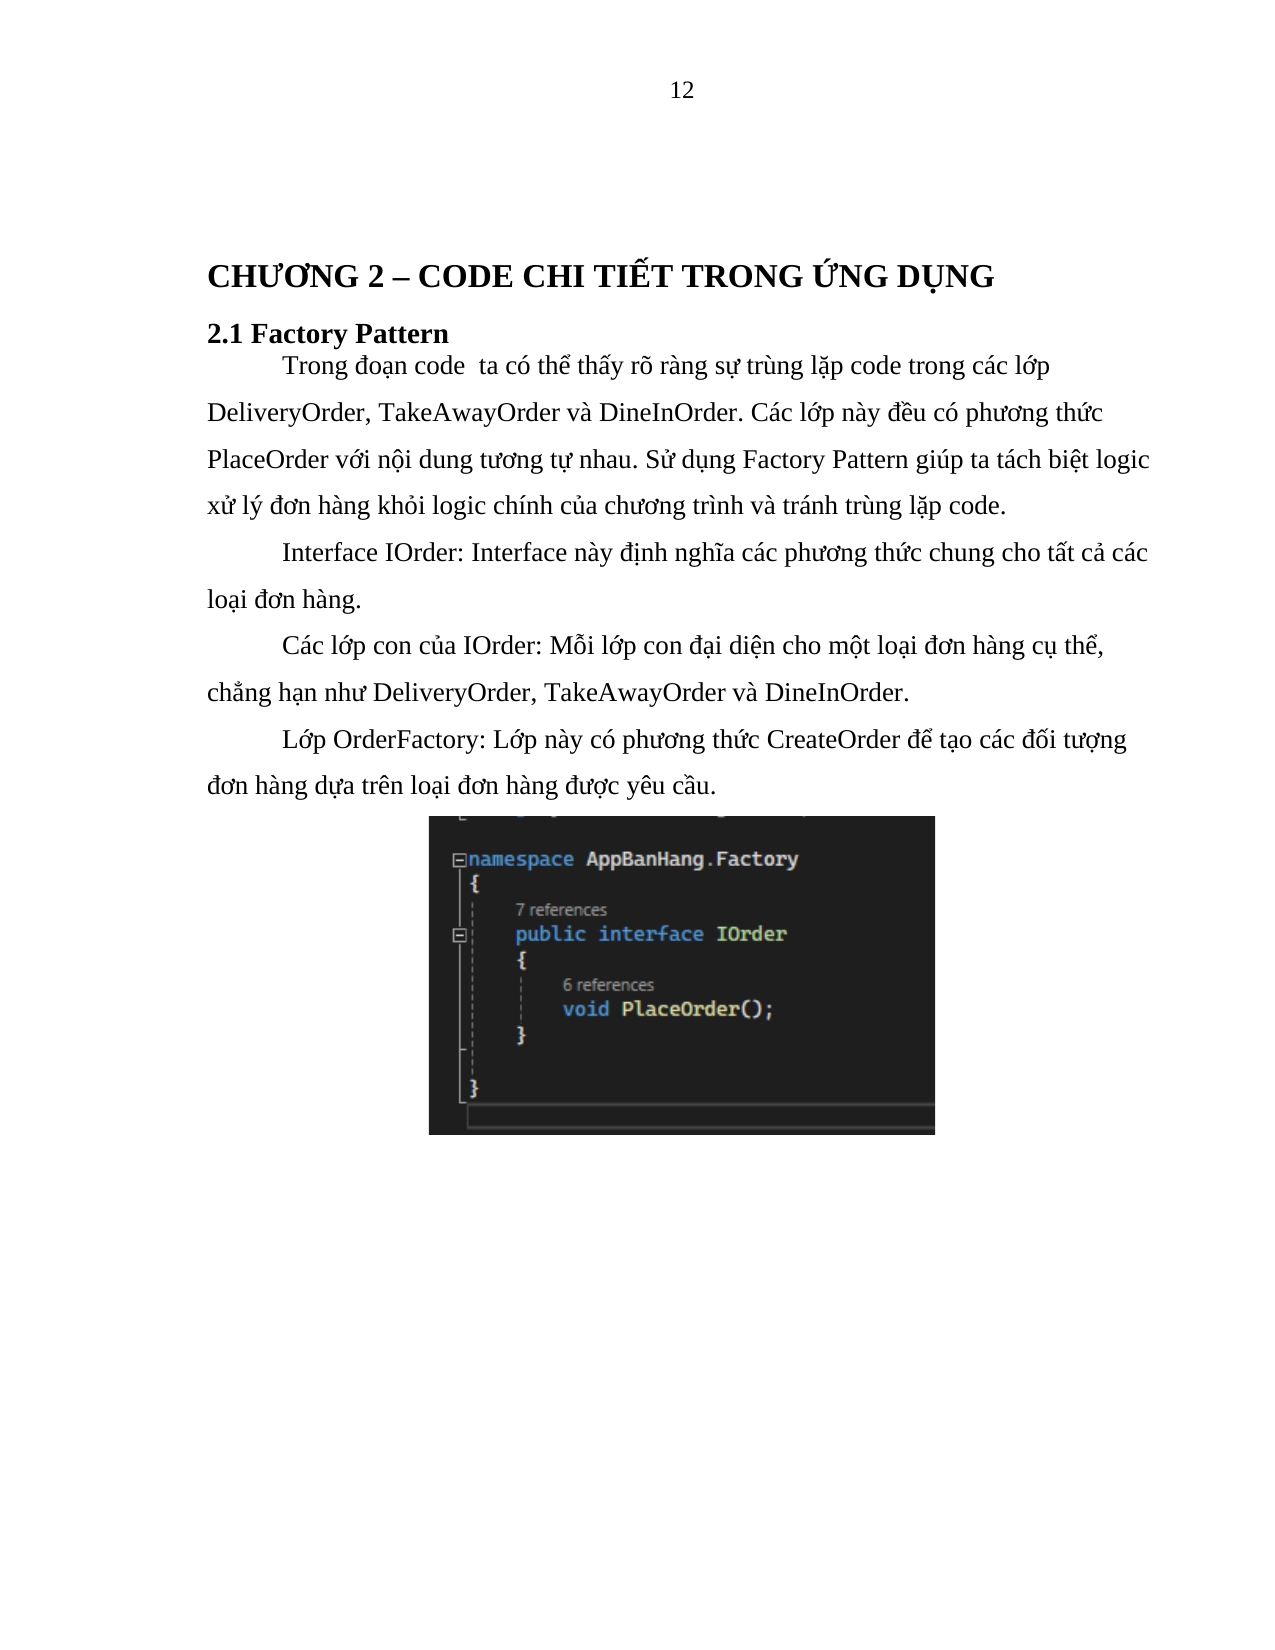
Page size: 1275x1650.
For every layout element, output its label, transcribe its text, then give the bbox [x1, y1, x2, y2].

picture [428, 816, 936, 1135]
text Interface IOrder: Interface này định nghĩa các phương thức chung cho tất cả các loại đơn hàng. [207, 536, 1157, 614]
text Các lớp con của IOrder: Mỗi lớp con đại diện cho một loại đơn hàng cụ thể, chẳng hạn như DeliveryOrder, TakeAwayOrder và DineInOrder. [207, 629, 1157, 707]
text Trong đoạn code ta có thể thấy rõ ràng sự trùng lặp code trong các lớp DeliveryOrder, TakeAwayOrder và DineInOrder. Các lớp này đều có phương thức PlaceOrder với nội dung tương tự nhau. Sử dụng Factory Pattern giúp ta tách biệt logic xử lý đơn hàng khỏi logic chính của chương trình và tránh trùng lặp code. [207, 349, 1157, 521]
text Lớp OrderFactory: Lớp này có phương thức CreateOrder để tạo các đối tượng đơn hàng dựa trên loại đơn hàng được yêu cầu. [207, 723, 1157, 801]
subtitle CHƯƠNG 2 – CODE CHI TIẾT TRONG ỨNG DỤNG [207, 257, 1157, 295]
subtitle 2.1 Factory Pattern [207, 316, 1157, 349]
